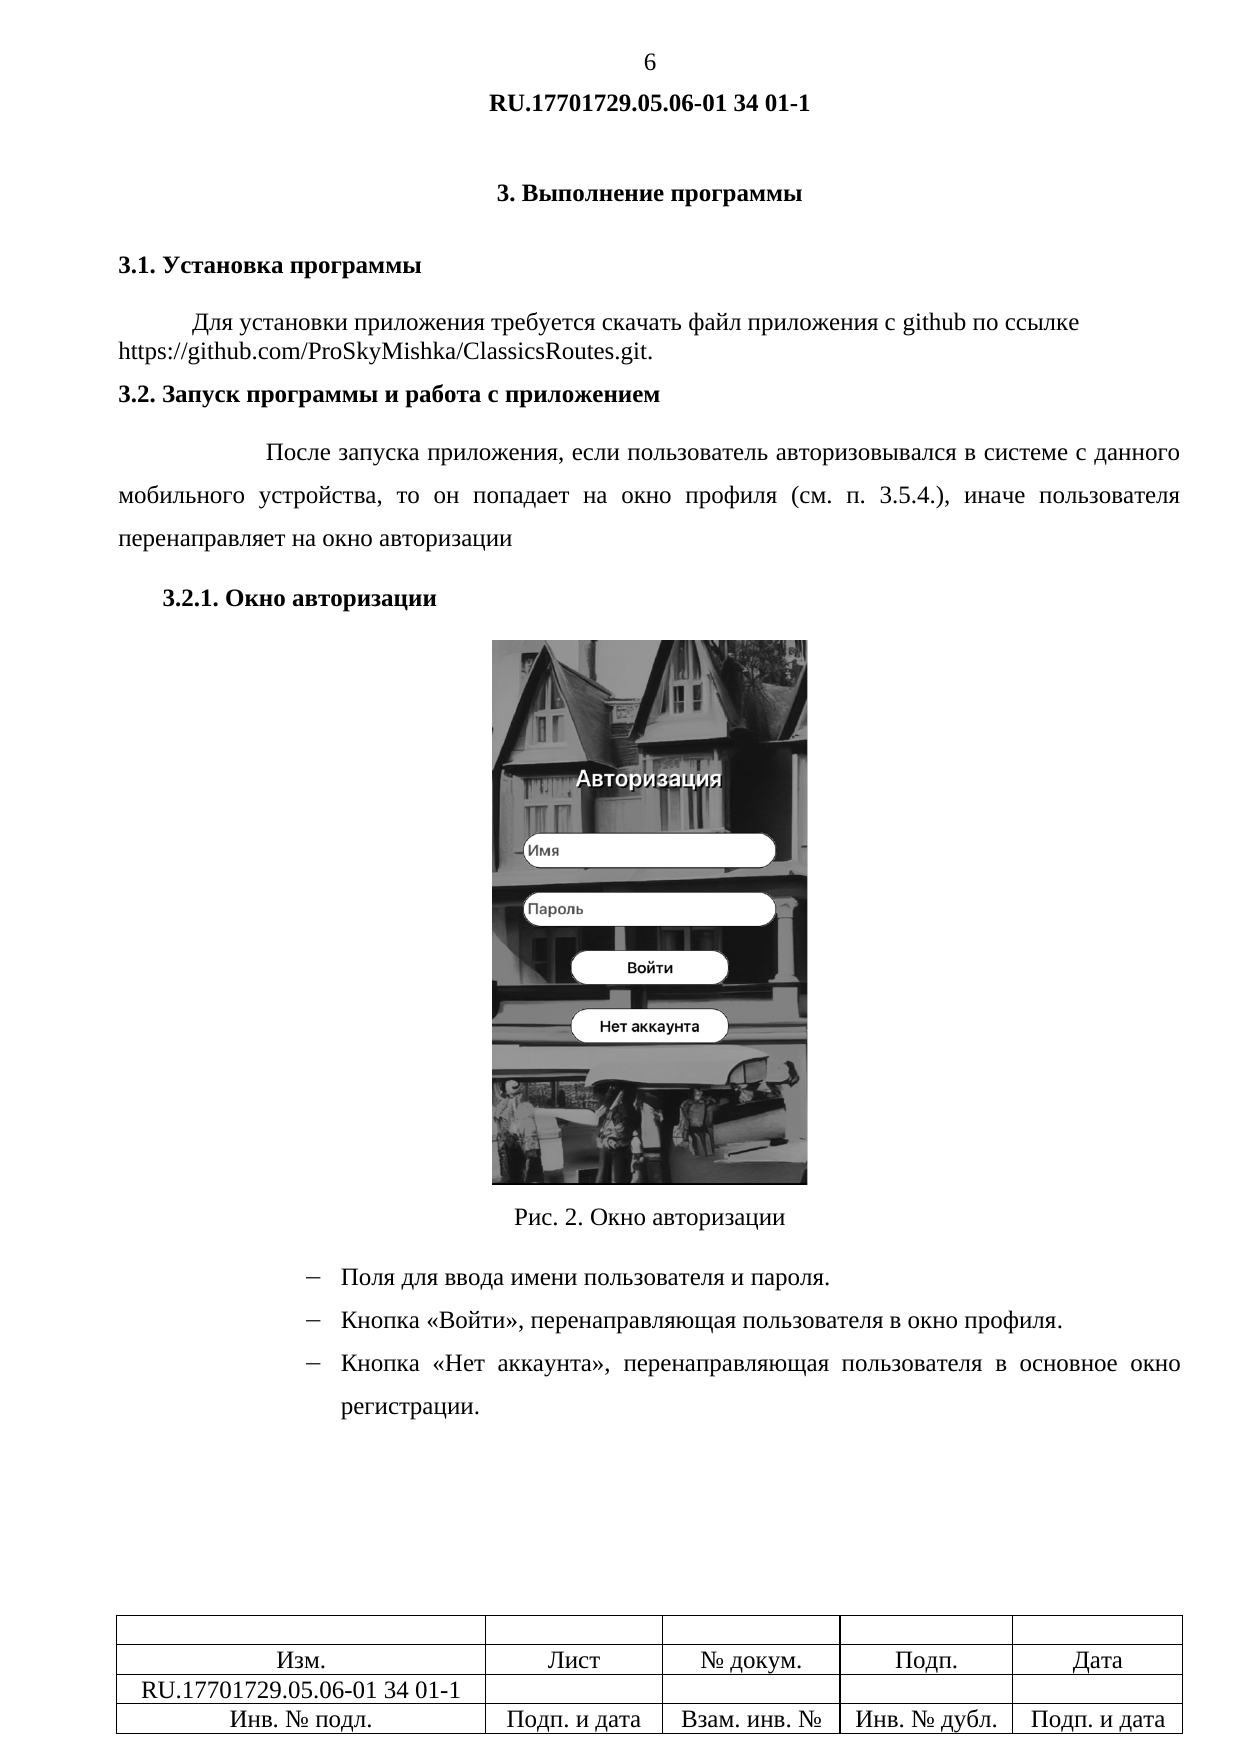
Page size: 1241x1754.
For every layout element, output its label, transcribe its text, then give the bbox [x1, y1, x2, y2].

subtitle 3. Выполнение программы [118, 178, 1181, 206]
text Для установки приложения требуется скачать файл приложения с github по ссылке https://github.com/ProSkyMishka/ClassicsRoutes.git. [118, 307, 1181, 365]
list Кнопка «Войти», перенаправляющая пользователя в окно профиля. [303, 1305, 1181, 1333]
text После запуска приложения, если пользователь авторизовывался в системе с данного мобильного устройства, то он попадает на окно профиля (см. п. 3.5.4.), иначе пользователя перенаправляет на окно авторизации [118, 437, 1181, 552]
text Рис. 2. Окно авторизации [118, 1202, 1181, 1231]
subtitle 3.1. Установка программы [118, 250, 1181, 278]
list Поля для ввода имени пользователя и пароля. [303, 1262, 1181, 1290]
list Кнопка «Нет аккаунта», перенаправляющая пользователя в основное окно регистрации. [303, 1348, 1181, 1420]
subtitle 3.2.1. Окно авторизации [118, 583, 1181, 612]
subtitle 3.2. Запуск программы и работа с приложением [118, 379, 1181, 408]
picture [492, 640, 808, 1185]
